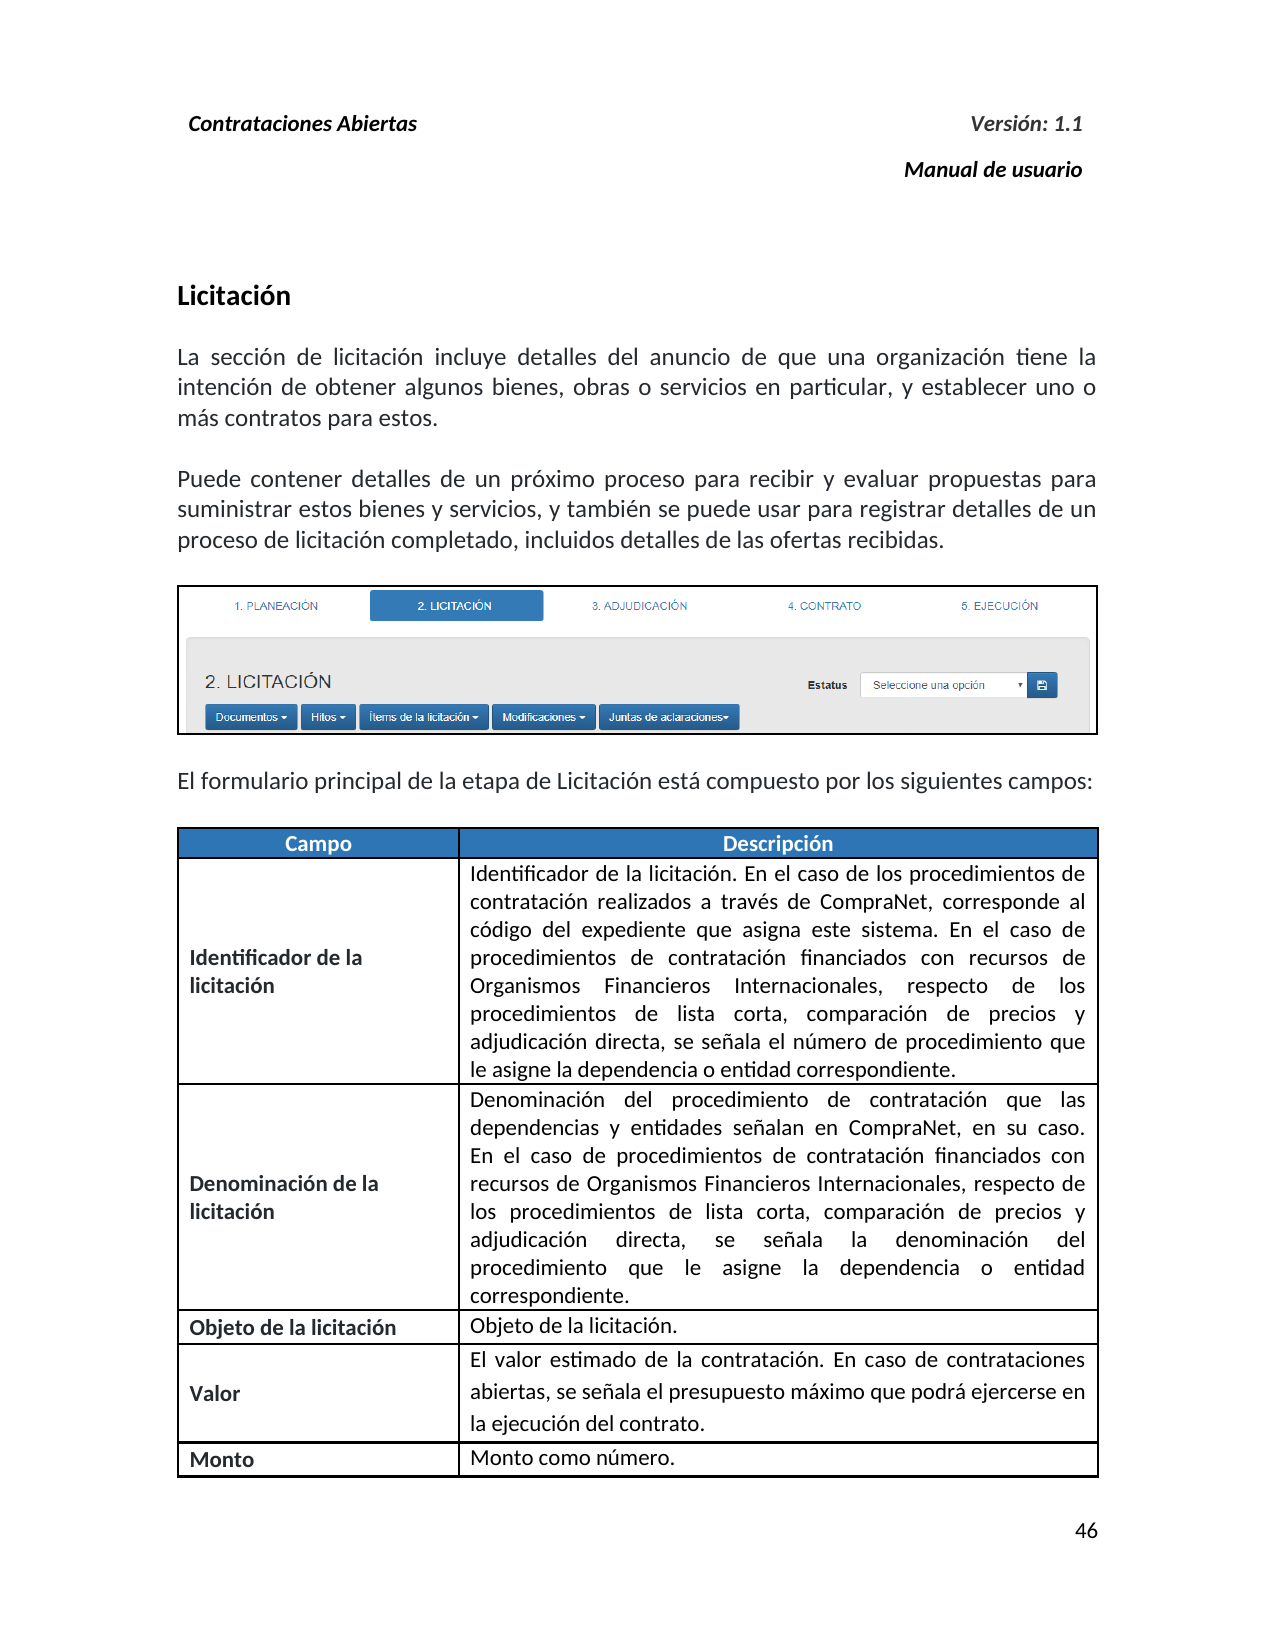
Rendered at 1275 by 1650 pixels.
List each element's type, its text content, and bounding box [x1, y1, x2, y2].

text La sección de licitación incluye detalles del anuncio de que una organización tiene la intención de obtener algunos bienes, obras o servicios en particular, y establecer uno o más contratos para estos. [177, 341, 1098, 432]
table_cell Denominación del procedimiento de contratación que las dependencias y entidades señalan en CompraNet, en su caso. En el caso de procedimientos de contratación financiados con recursos de Organismos Financieros Internacionales, respecto de los procedimientos de lista corta, comparación de precios y adjudicación directa, se señala la denominación del procedimiento que le asigne la dependencia o entidad correspondiente. [460, 1085, 1097, 1309]
table_cell Identificador de la licitación [179, 859, 458, 1083]
text El formulario principal de la etapa de Licitación está compuesto por los siguientes campos: [177, 766, 1098, 796]
table_cell Monto [179, 1444, 458, 1475]
subtitle Licitación [177, 277, 1098, 313]
table_cell Denominación de la licitación [179, 1085, 458, 1309]
text Puede contener detalles de un próximo proceso para recibir y evaluar propuestas para suministrar estos bienes y servicios, y también se puede usar para registrar detalles de un proceso de licitación completado, incluidos detalles de las ofertas recibidas. [177, 463, 1098, 554]
table_cell El valor estimado de la contratación. En caso de contrataciones abiertas, se señala el presupuesto máximo que podrá ejercerse en la ejecución del contrato. [460, 1345, 1097, 1441]
table_cell Valor [179, 1345, 458, 1441]
table_cell Monto como número. [460, 1444, 1097, 1475]
table_cell Objeto de la licitación [179, 1311, 458, 1343]
table_cell Objeto de la licitación. [460, 1311, 1097, 1343]
table_header Descripción [460, 829, 1097, 857]
table_header Campo [179, 829, 458, 857]
table_cell Identificador de la licitación. En el caso de los procedimientos de contratación realizados a través de CompraNet, corresponde al código del expediente que asigna este sistema. En el caso de procedimientos de contratación financiados con recursos de Organismos Financieros Internacionales, respecto de los procedimientos de lista corta, comparación de precios y adjudicación directa, se señala el número de procedimiento que le asigne la dependencia o entidad correspondiente. [460, 859, 1097, 1083]
picture [179, 587, 1096, 733]
